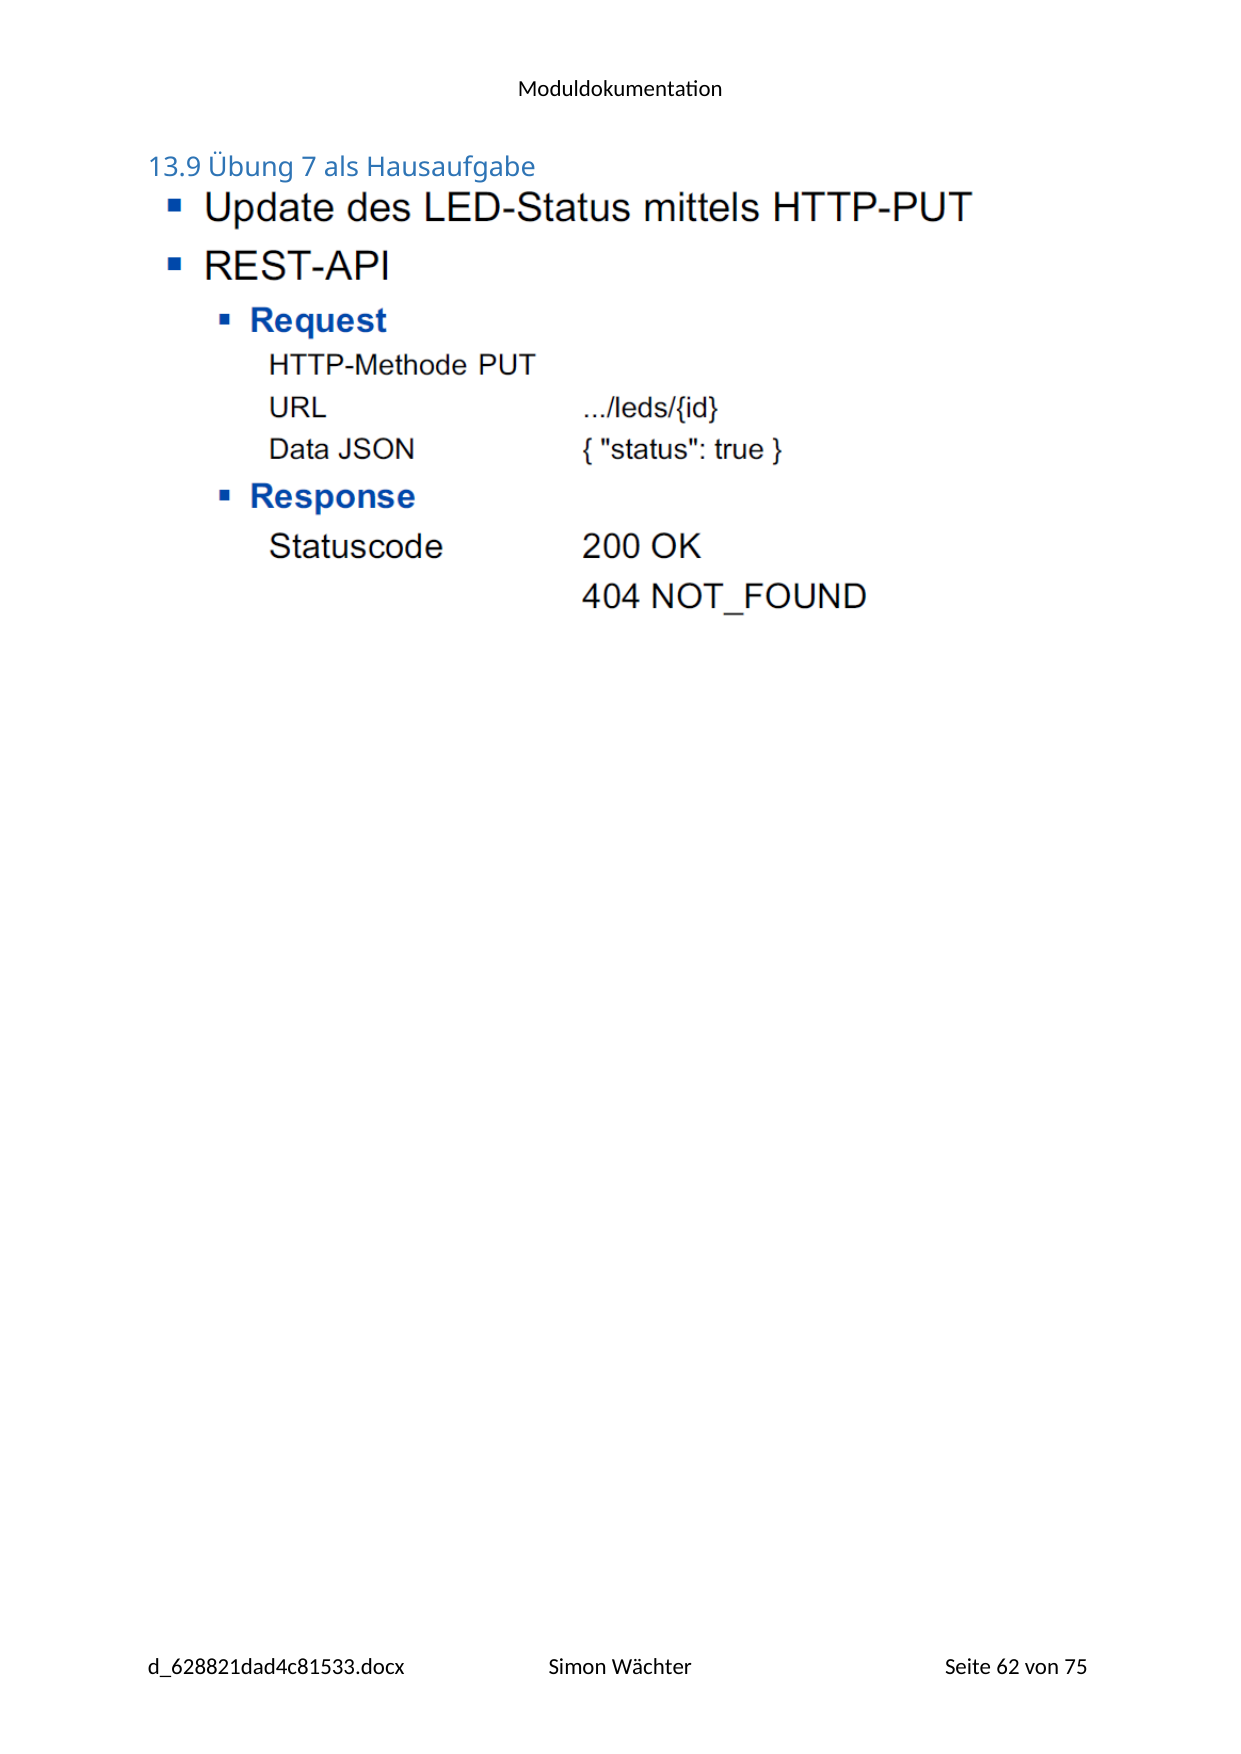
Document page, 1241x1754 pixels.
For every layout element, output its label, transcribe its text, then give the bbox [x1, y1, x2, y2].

subtitle Übung 7 als Hausaufgabe [148, 148, 1093, 184]
picture [147, 187, 1093, 622]
